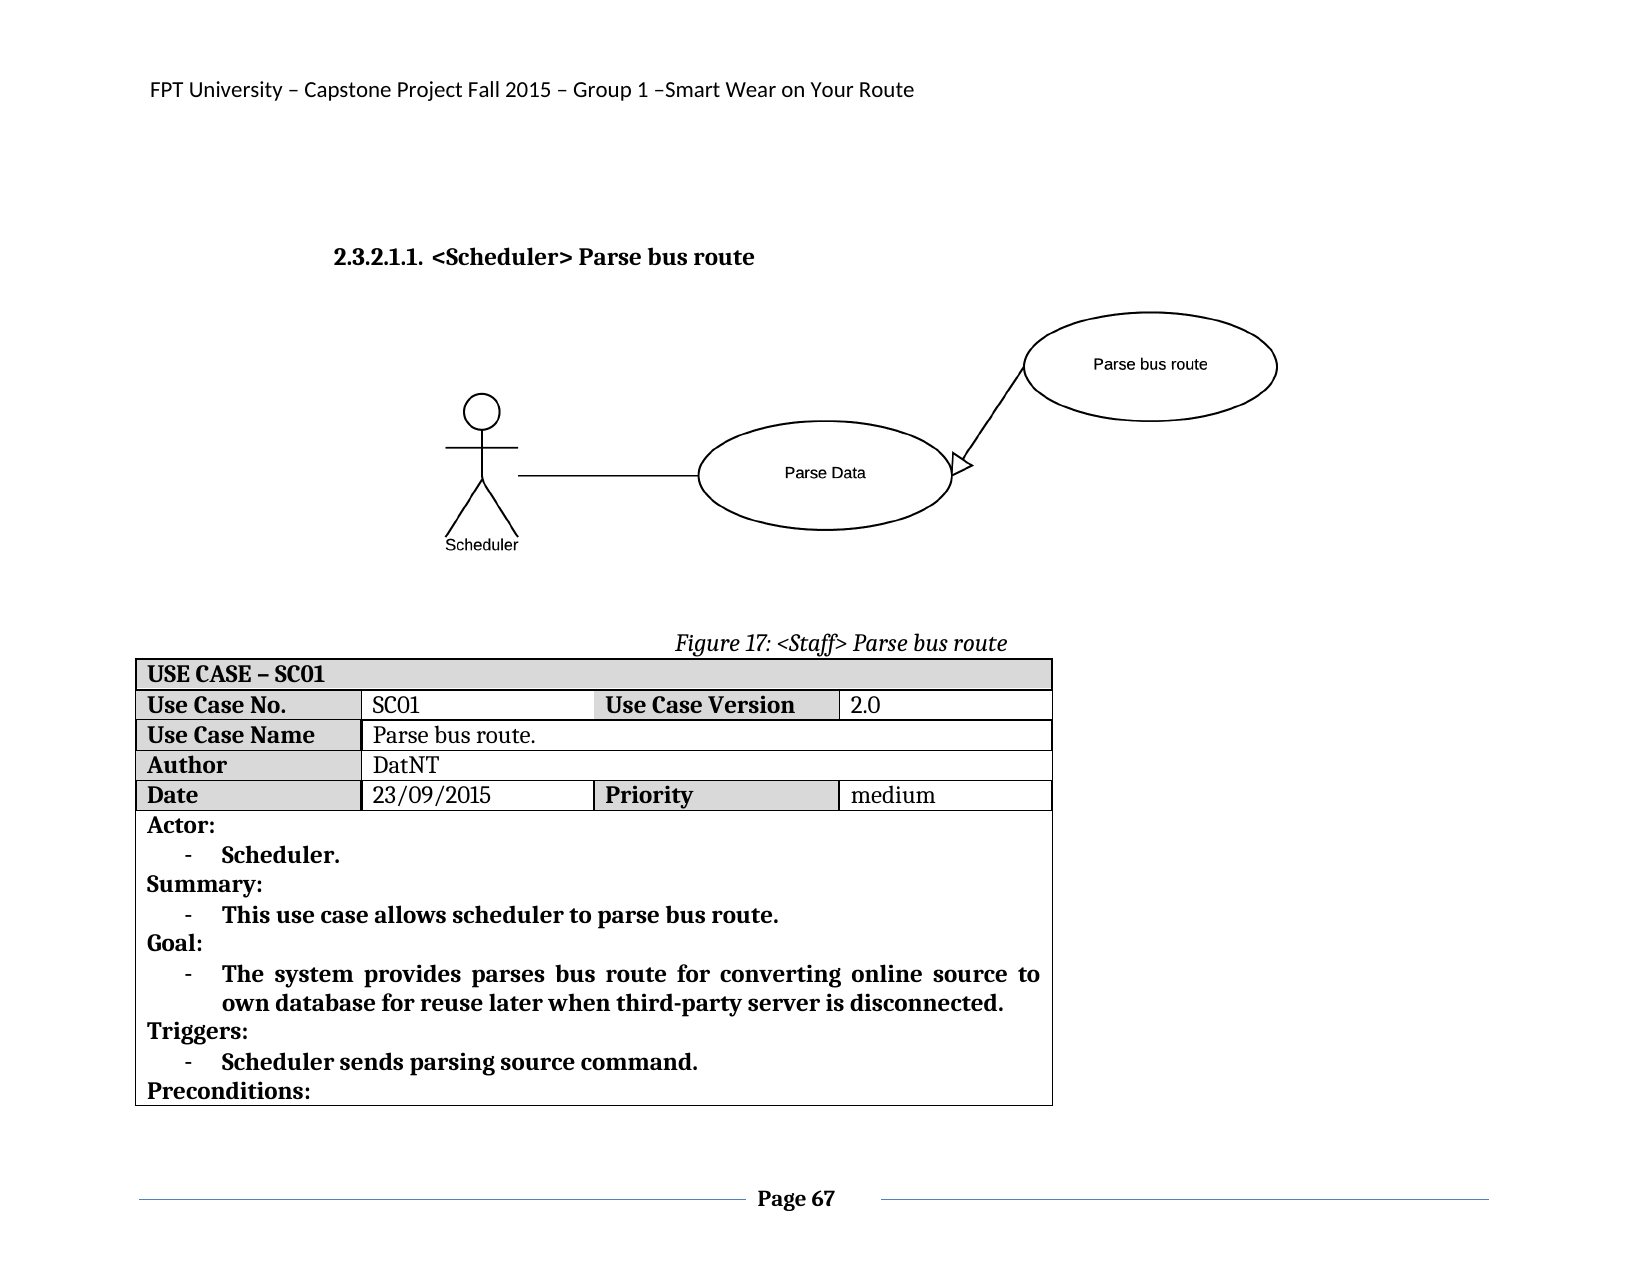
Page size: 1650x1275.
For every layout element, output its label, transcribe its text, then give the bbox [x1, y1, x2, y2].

table_cell Priority [595, 781, 838, 810]
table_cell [136, 811, 1052, 1105]
table_cell 2.0 [840, 691, 1052, 719]
text Figure 17: <Staff> Parse bus route [150, 629, 1500, 658]
table_cell Parse bus route. [363, 721, 1051, 750]
table_cell 23/09/2015 [363, 781, 593, 810]
table_cell Author [136, 751, 361, 780]
table_header USE CASE – SC01 [137, 660, 1051, 688]
table_cell DatNT [362, 751, 1052, 780]
subtitle <Scheduler> Parse bus route [334, 243, 1500, 272]
table_cell SC01 [362, 691, 594, 719]
table_cell Use Case Version [594, 691, 839, 719]
table_cell Date [137, 781, 360, 810]
table_cell Use Case No. [136, 691, 361, 719]
table_cell medium [840, 781, 1051, 810]
picture [337, 276, 1313, 593]
table_cell Use Case Name [137, 720, 360, 750]
